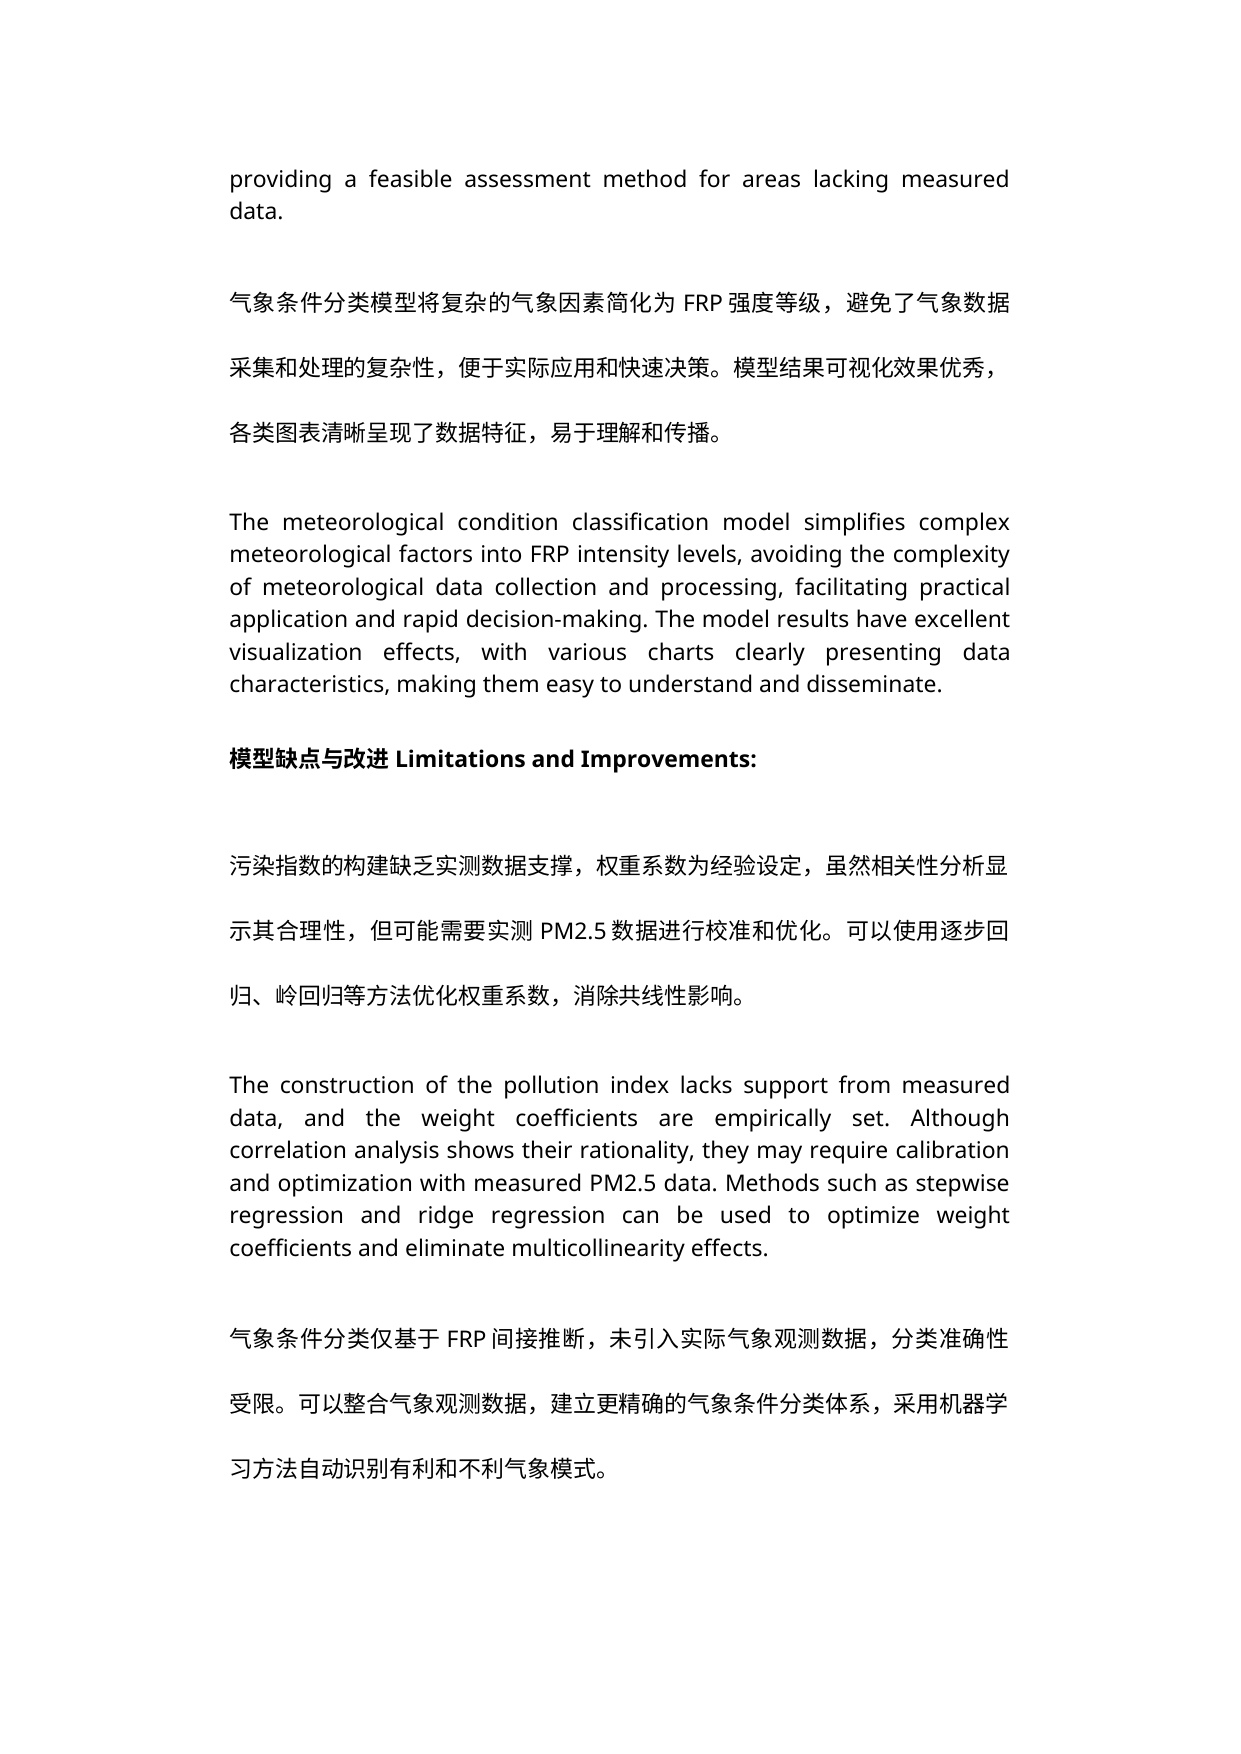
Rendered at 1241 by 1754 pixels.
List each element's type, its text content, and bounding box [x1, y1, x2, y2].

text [229, 162, 1011, 227]
text 气象条件分类仅基于FRP间接推断，未引入实际气象观测数据，分类准确性受限。可以整合气象观测数据，建立更精确的气象条件分类体系，采用机器学习方法自动识别有利和不利气象模式。 [229, 1305, 1011, 1500]
text The meteorological condition classification model simplifies complex meteorological factors into FRP intensity levels, avoiding the complexity of meteorological data collection and processing, facilitating practical application and rapid decision-making. The model results have excellent visualization effects, with various charts clearly presenting data characteristics, making them easy to understand and disseminate. [229, 505, 1011, 700]
text 污染指数的构建缺乏实测数据支撑，权重系数为经验设定，虽然相关性分析显示其合理性，但可能需要实测PM2.5数据进行校准和优化。可以使用逐步回归、岭回归等方法优化权重系数，消除共线性影响。 [229, 832, 1011, 1027]
text 气象条件分类模型将复杂的气象因素简化为FRP强度等级，避免了气象数据采集和处理的复杂性，便于实际应用和快速决策。模型结果可视化效果优秀，各类图表清晰呈现了数据特征，易于理解和传播。 [229, 269, 1011, 464]
text 模型缺点与改进 Limitations and Improvements: [229, 725, 1011, 790]
text The construction of the pollution index lacks support from measured data, and the weight coefficients are empirically set. Although correlation analysis shows their rationality, they may require calibration and optimization with measured PM2.5 data. Methods such as stepwise regression and ridge regression can be used to optimize weight coefficients and eliminate multicollinearity effects. [229, 1069, 1011, 1264]
